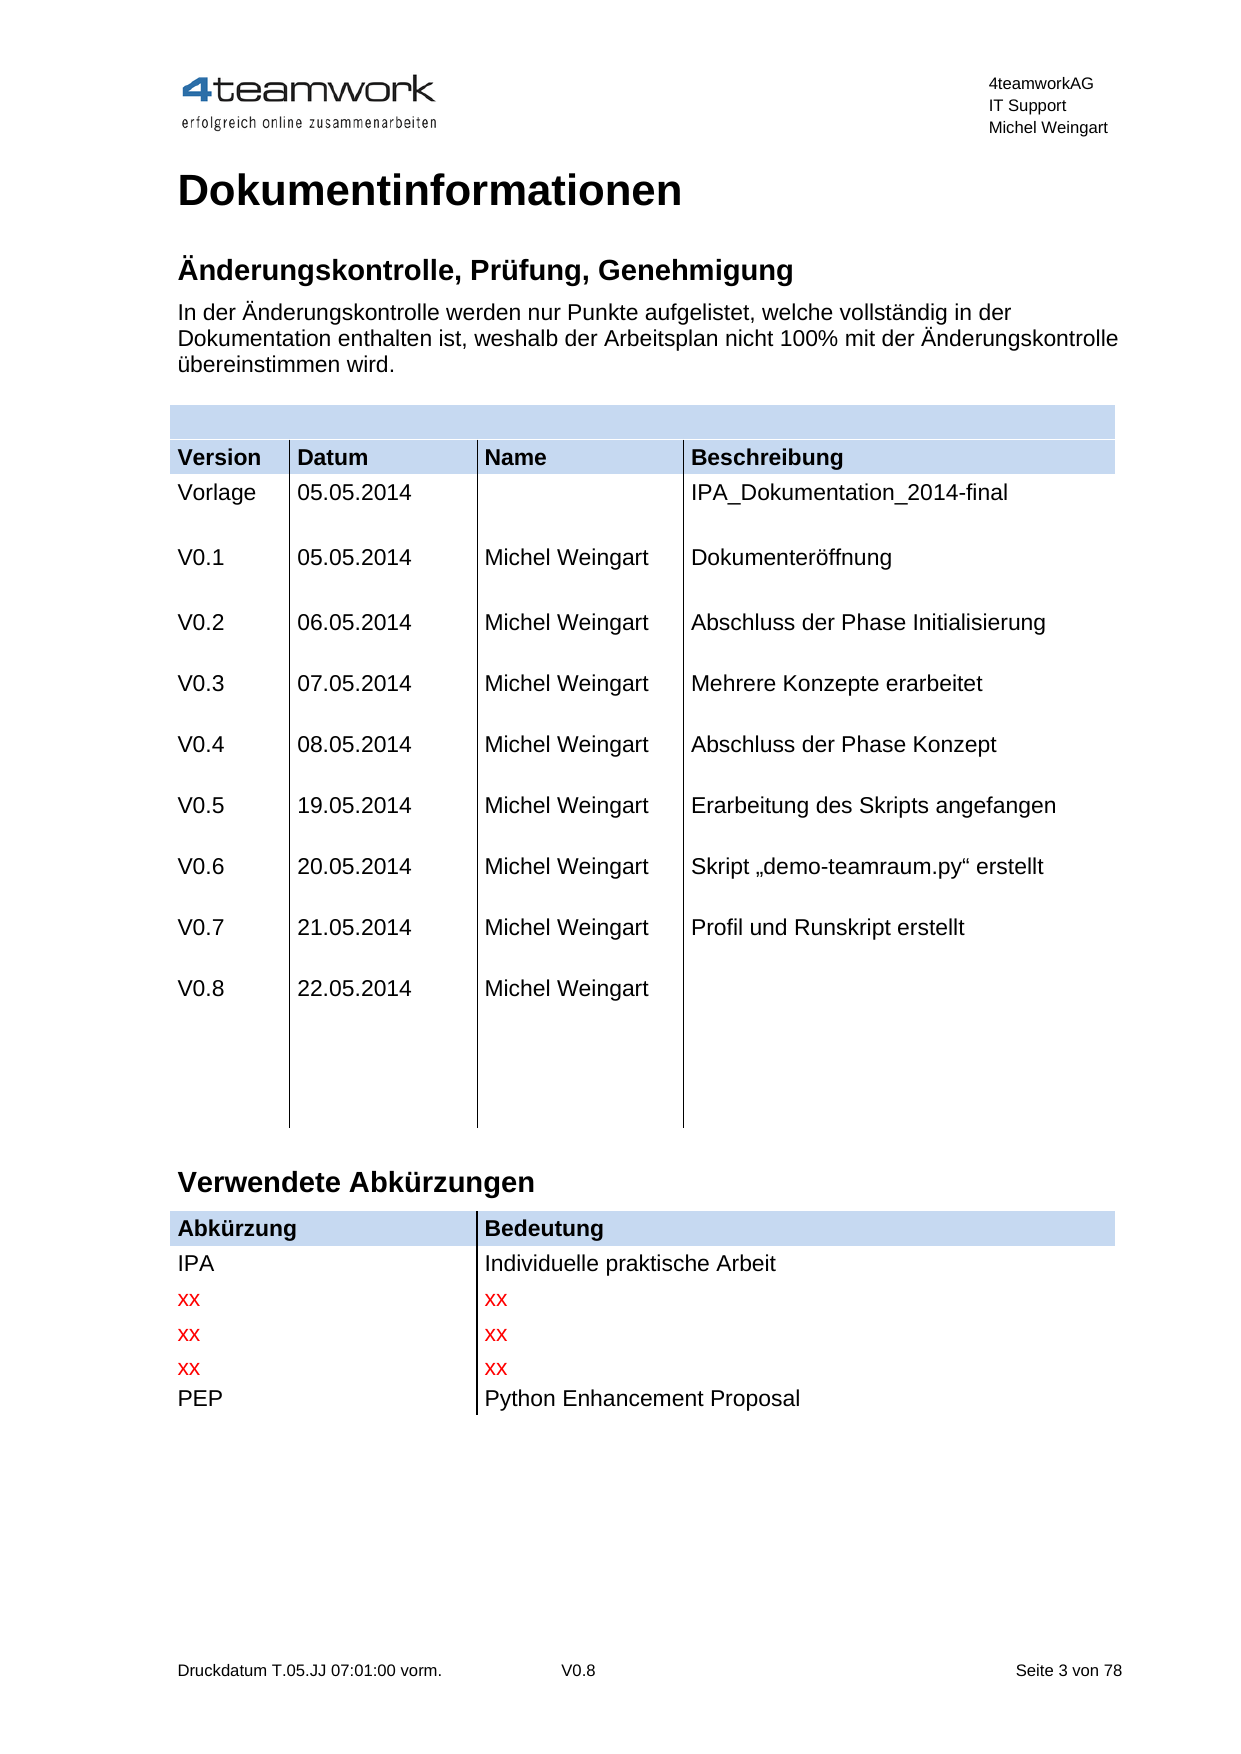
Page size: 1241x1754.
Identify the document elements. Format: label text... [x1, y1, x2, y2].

table_header [170, 405, 1115, 439]
table_cell 05.05.2014 [290, 540, 477, 605]
table_cell IPA [170, 1246, 476, 1281]
text In der Änderungskontrolle werden nur Punkte aufgelistet, welche vollständig in der Dokumentation enthalten ist, weshalb der Arbeitsplan nicht 100% mit der Änderungskontrolle übereinstimmen wird. [177, 299, 1122, 378]
table_cell Michel Weingart Michel Weingart Michel Weingart Michel Weingart Michel Weingart Michel Weingart Michel Weingart [478, 605, 683, 1128]
table_cell xx Python Enhancement Proposal [478, 1350, 1115, 1415]
table_header Bedeutung [478, 1211, 1115, 1246]
table_cell xx [170, 1315, 476, 1350]
title Dokumentinformationen [177, 165, 1122, 215]
table_cell [478, 474, 683, 539]
table_cell xx PEP [170, 1350, 476, 1415]
table_cell Individuelle praktische Arbeit [478, 1246, 1115, 1281]
table_cell xx [170, 1281, 476, 1315]
table_cell Version [170, 440, 289, 474]
table_cell xx [478, 1281, 1115, 1315]
table_cell Datum [290, 440, 477, 474]
table_cell V0.1 [170, 540, 289, 605]
table_cell 05.05.2014 [290, 474, 477, 539]
text Verwendete Abkürzungen [177, 1165, 1122, 1199]
table_cell Abschluss der Phase Initialisierung Mehrere Konzepte erarbeitet Abschluss der Phase Konzept Erarbeitung des Skripts angefangen Skript „demo-teamraum.py“ erstellt Profil und Runskript erstellt [684, 605, 1115, 1128]
table_cell Vorlage [170, 474, 289, 539]
table_cell 06.05.2014 07.05.2014 08.05.2014 19.05.2014 20.05.2014 21.05.2014 22.05.2014 [290, 605, 477, 1128]
text Änderungskontrolle, Prüfung, Genehmigung [177, 253, 1122, 286]
table_cell IPA_Dokumentation_2014-final [684, 474, 1115, 539]
picture [177, 69, 440, 134]
table_cell Dokumenteröffnung [684, 540, 1115, 605]
table_header Abkürzung [170, 1211, 476, 1246]
table_cell V0.2 V0.3 V0.4 V0.5 V0.6 V0.7 V0.8 [170, 605, 289, 1128]
table_cell Name [478, 440, 683, 474]
table_cell xx [478, 1315, 1115, 1350]
table_cell Beschreibung [684, 440, 1115, 474]
table_cell Michel Weingart [478, 540, 683, 605]
